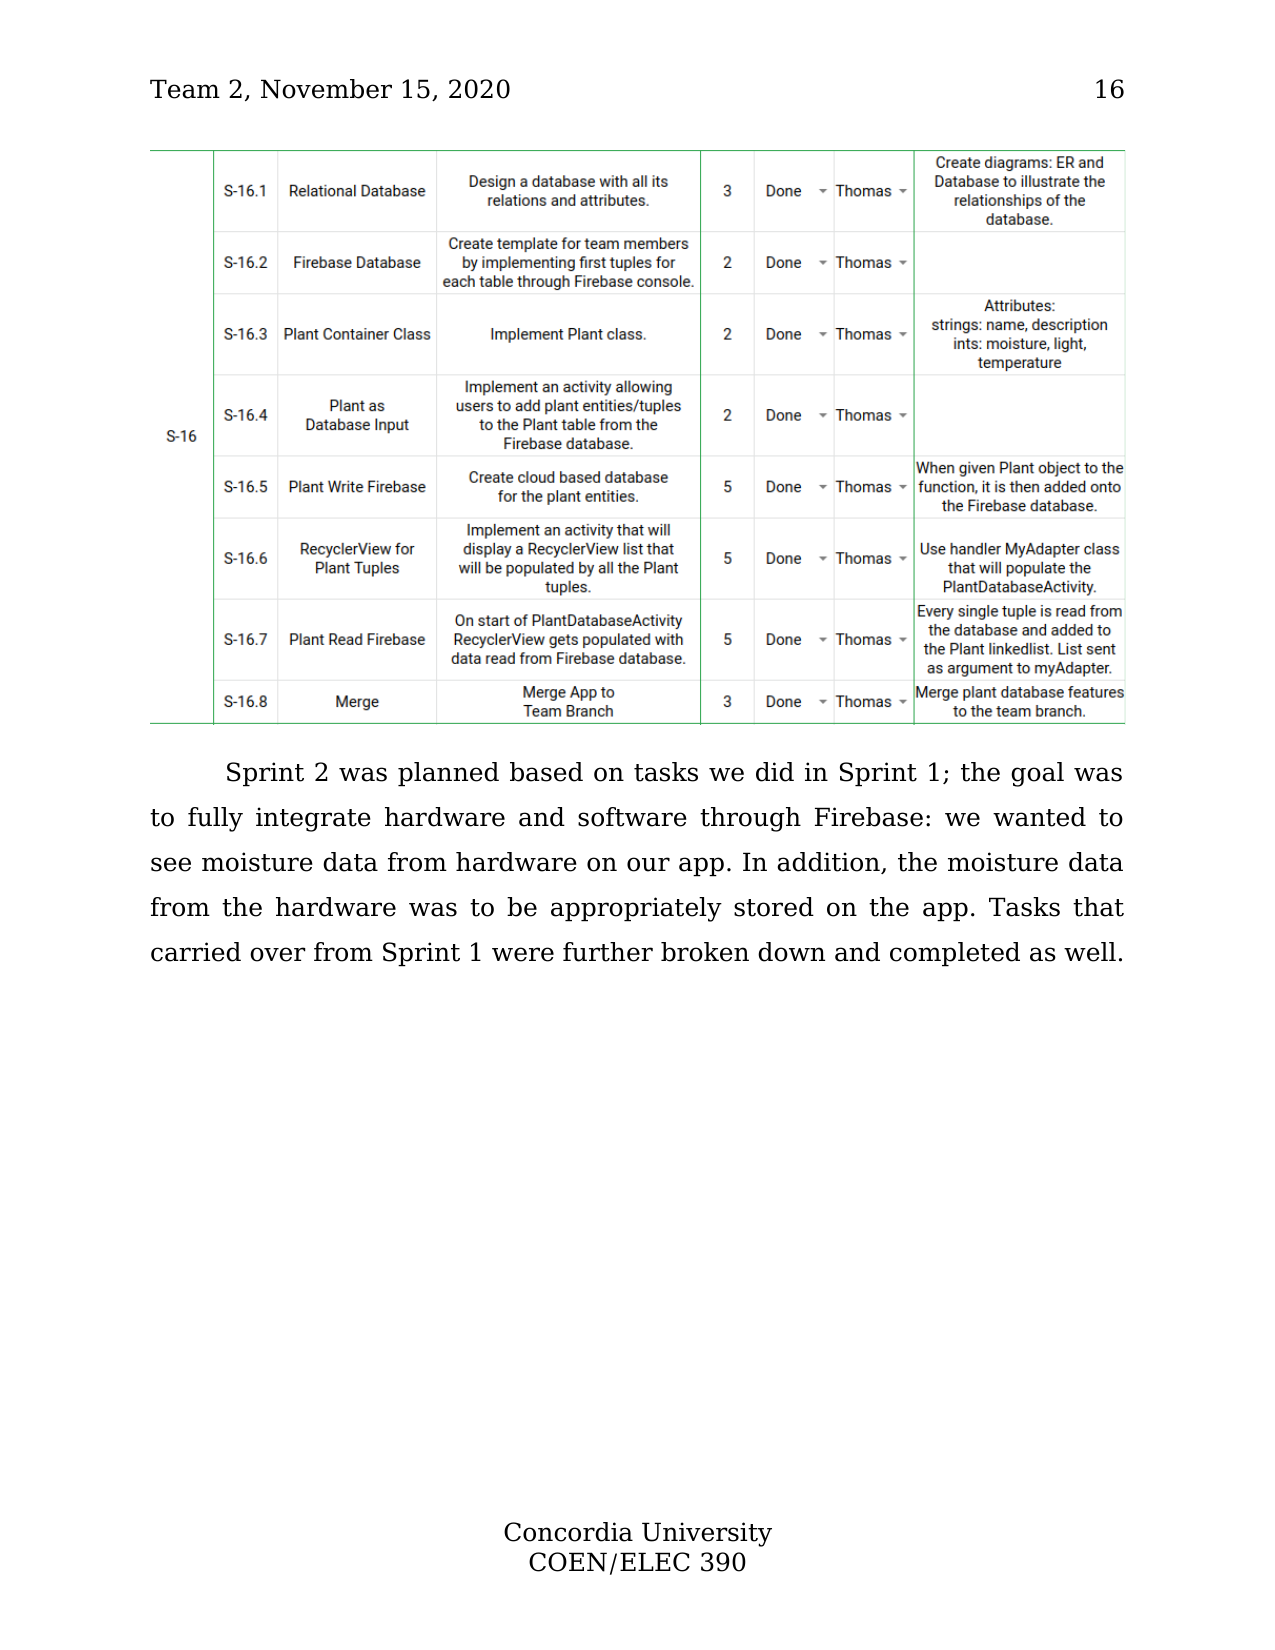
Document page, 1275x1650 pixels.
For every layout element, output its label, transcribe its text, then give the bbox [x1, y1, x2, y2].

text Sprint 2 was planned based on tasks we did in Sprint 1; the goal was to fully integrate hardware and software through Firebase: we wanted to see moisture data from hardware on our app. In addition, the moisture data from the hardware was to be appropriately stored on the app. Tasks that carried over from Sprint 1 were further broken down and completed as well. [150, 757, 1125, 967]
picture [150, 150, 1125, 725]
